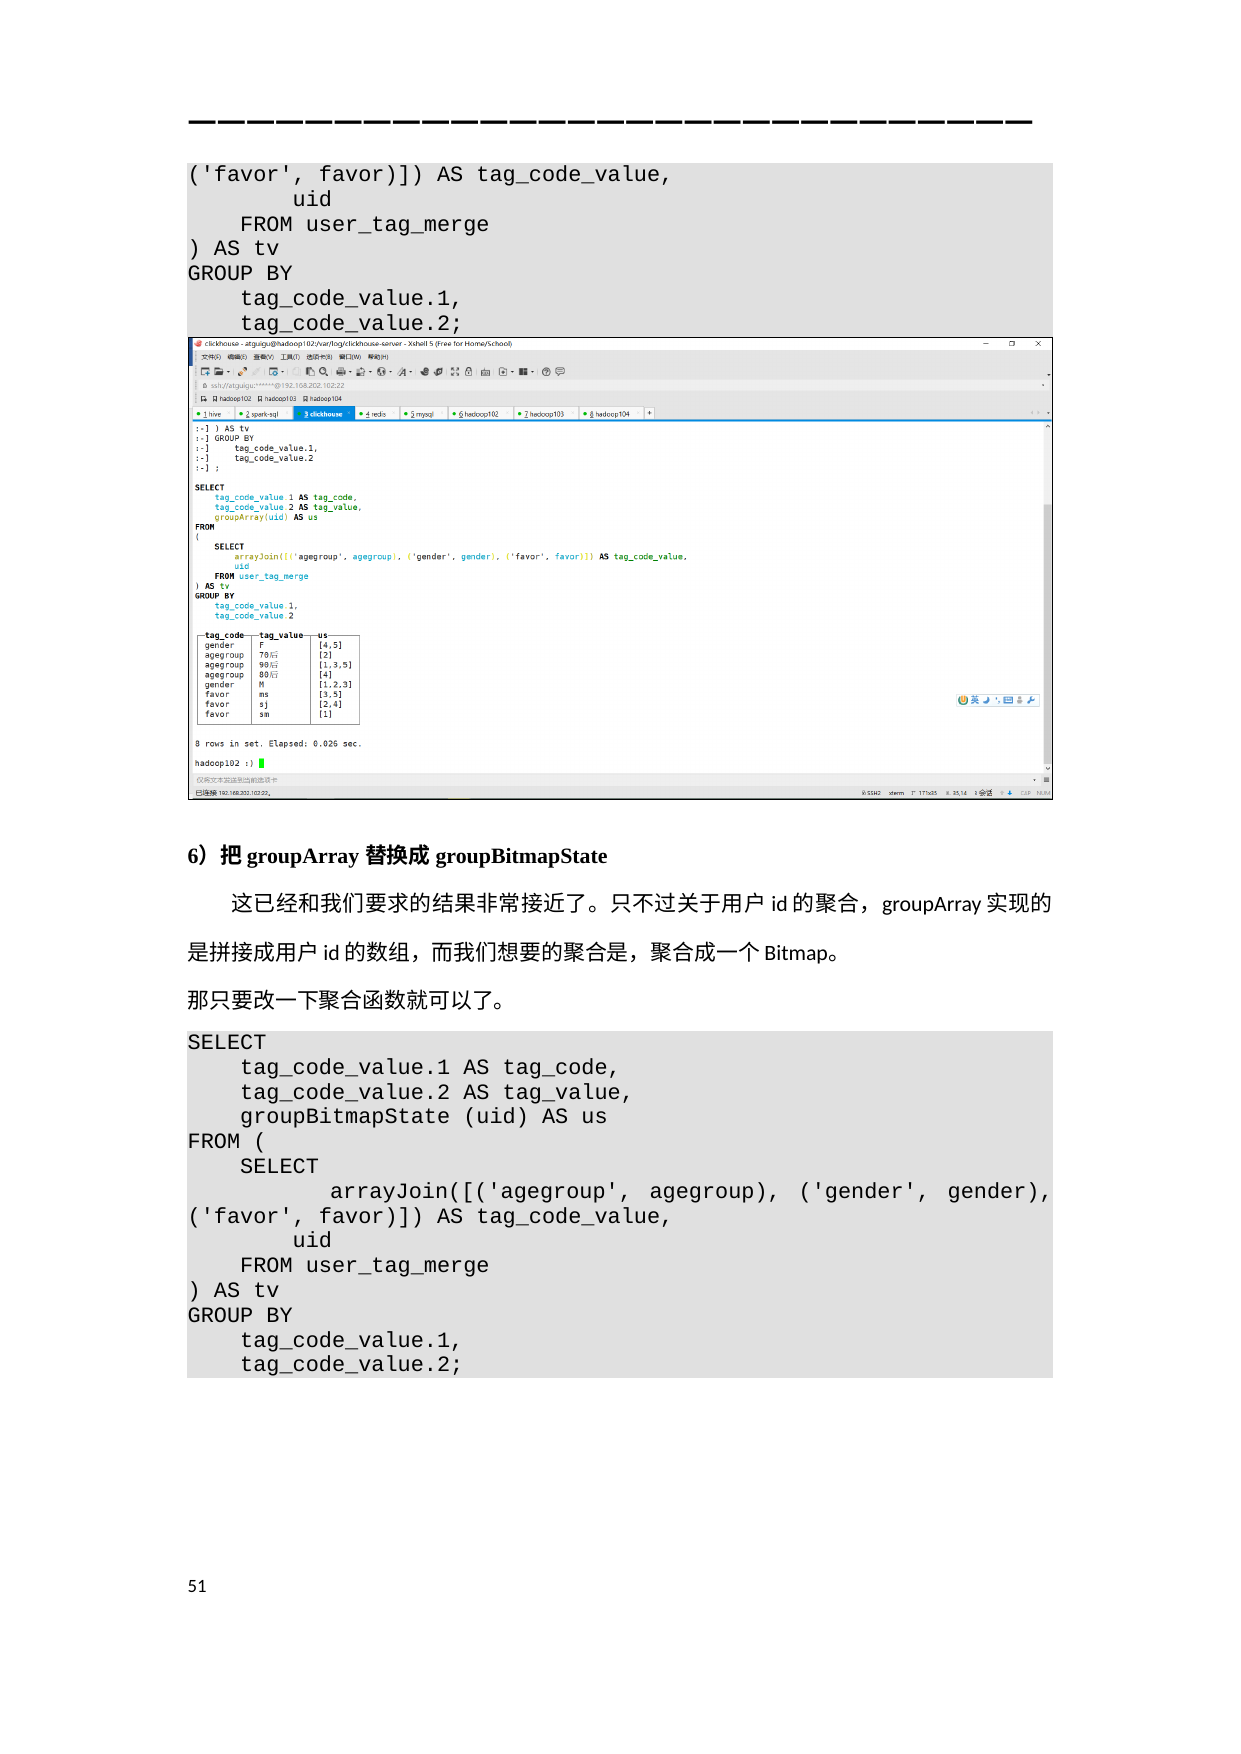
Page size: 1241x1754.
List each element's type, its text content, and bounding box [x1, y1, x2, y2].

text 这已经和我们要求的结果非常接近了。只不过关于用户id的聚合，groupArray实现的是拼接成用户id的数组，而我们想要的聚合是，聚合成一个Bitmap。 [187, 886, 1053, 967]
text ) AS tv [187, 1279, 1053, 1304]
text tag_code_value.2; [187, 1354, 1053, 1378]
text uid [187, 1230, 1053, 1254]
text 6）把groupArray 替换成 groupBitmapState [187, 838, 1053, 870]
text tag_code_value.2; [187, 312, 1053, 337]
text GROUP BY [187, 1304, 1053, 1329]
picture [189, 338, 1052, 799]
text tag_code_value.1 AS tag_code, [187, 1056, 1053, 1081]
text tag_code_value.1, [187, 287, 1053, 312]
text FROM user_tag_merge [187, 213, 1053, 238]
text FROM user_tag_merge [187, 1254, 1053, 1279]
text 那只要改一下聚合函数就可以了。 [187, 983, 1053, 1016]
text SELECT [187, 1031, 1053, 1056]
text ) AS tv [187, 238, 1053, 262]
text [187, 163, 1053, 188]
text SELECT [187, 1155, 1053, 1180]
text GROUP BY [187, 262, 1053, 287]
text arrayJoin([('agegroup', agegroup), ('gender', gender), ('favor', favor)]) AS tag_code_value, [187, 1180, 1053, 1230]
text groupBitmapState (uid) AS us [187, 1106, 1053, 1131]
text tag_code_value.1, [187, 1329, 1053, 1354]
text tag_code_value.2 AS tag_value, [187, 1081, 1053, 1106]
text FROM ( [187, 1131, 1053, 1155]
text uid [187, 188, 1053, 213]
